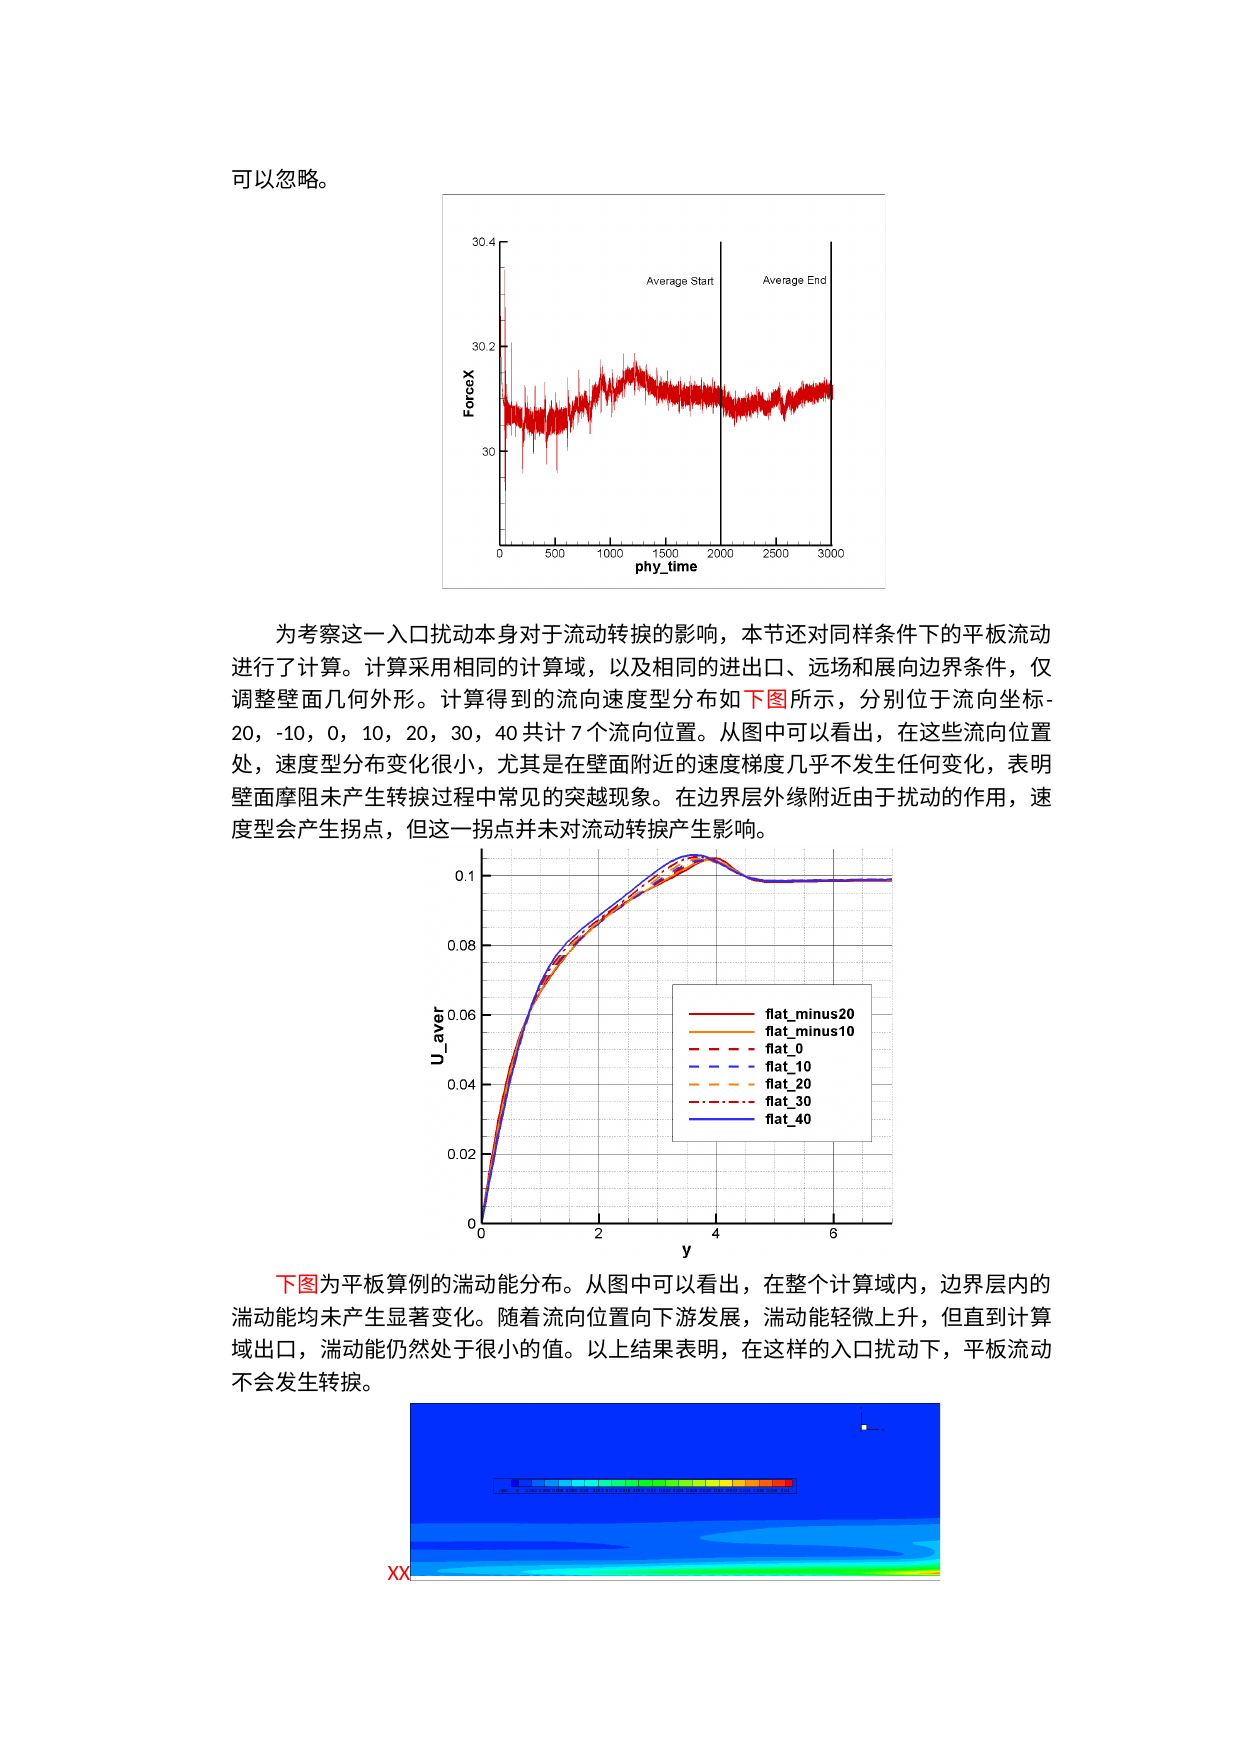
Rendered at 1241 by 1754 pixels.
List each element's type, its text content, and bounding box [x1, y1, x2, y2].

picture [424, 844, 904, 1258]
picture [410, 1403, 941, 1581]
text 为考察这一入口扰动本身对于流动转捩的影响，本节还对同样条件下的平板流动进行了计算。计算采用相同的计算域，以及相同的进出口、远场和展向边界条件，仅调整壁面几何外形。计算得到的流向速度型分布如下图所示，分别位于流向坐标-20，-10，0，10，20，30，40共计7个流向位置。从图中可以看出，在这些流向位置处，速度型分布变化很小，尤其是在壁面附近的速度梯度几乎不发生任何变化，表明壁面摩阻未产生转捩过程中常见的突越现象。在边界层外缘附近由于扰动的作用，速度型会产生拐点，但这一拐点并未对流动转捩产生影响。 [231, 617, 1053, 844]
text 下图为平板算例的湍动能分布。从图中可以看出，在整个计算域内，边界层内的湍动能均未产生显著变化。随着流向位置向下游发展，湍动能轻微上升，但直到计算域出口，湍动能仍然处于很小的值。以上结果表明，在这样的入口扰动下，平板流动不会发生转捩。 [231, 1267, 1053, 1397]
picture [442, 194, 886, 589]
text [231, 162, 1053, 194]
